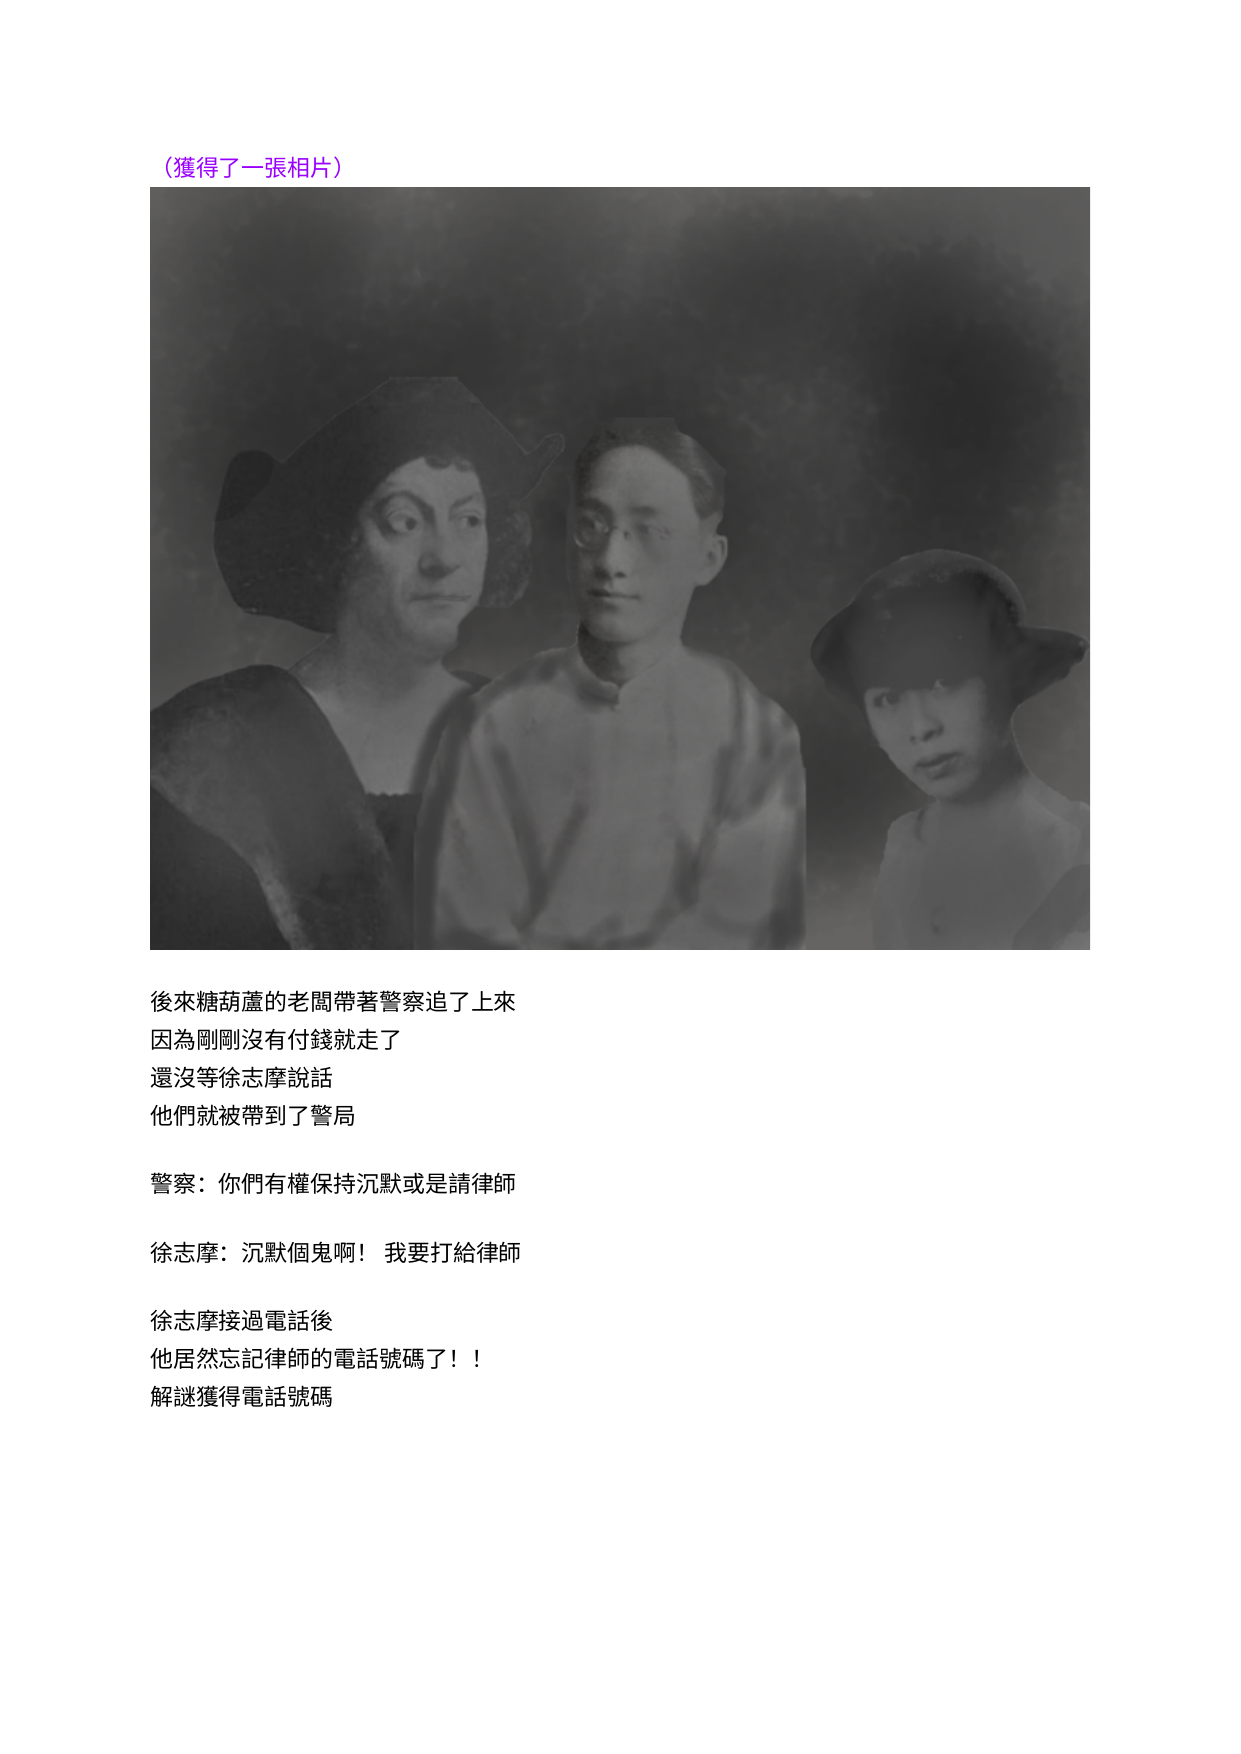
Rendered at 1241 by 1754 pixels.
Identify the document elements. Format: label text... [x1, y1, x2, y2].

text 因為剛剛沒有付錢就走了 [150, 1022, 1090, 1055]
text （獲得了一張相片） [150, 150, 1090, 187]
text 他居然忘記律師的電話號碼了！！ [150, 1341, 1090, 1374]
text 還沒等徐志摩說話 [150, 1060, 1090, 1093]
text 解謎獲得電話號碼 [150, 1379, 1090, 1412]
text 後來糖葫蘆的老闆帶著警察追了上來 [150, 984, 1090, 1017]
text 徐志摩接過電話後 [150, 1303, 1090, 1336]
picture [150, 187, 1091, 950]
text 徐志摩：沉默個鬼啊！ 我要打給律師 [150, 1235, 1090, 1268]
text 他們就被帶到了警局 [150, 1098, 1090, 1131]
text 警察：你們有權保持沉默或是請律師 [150, 1166, 1090, 1199]
